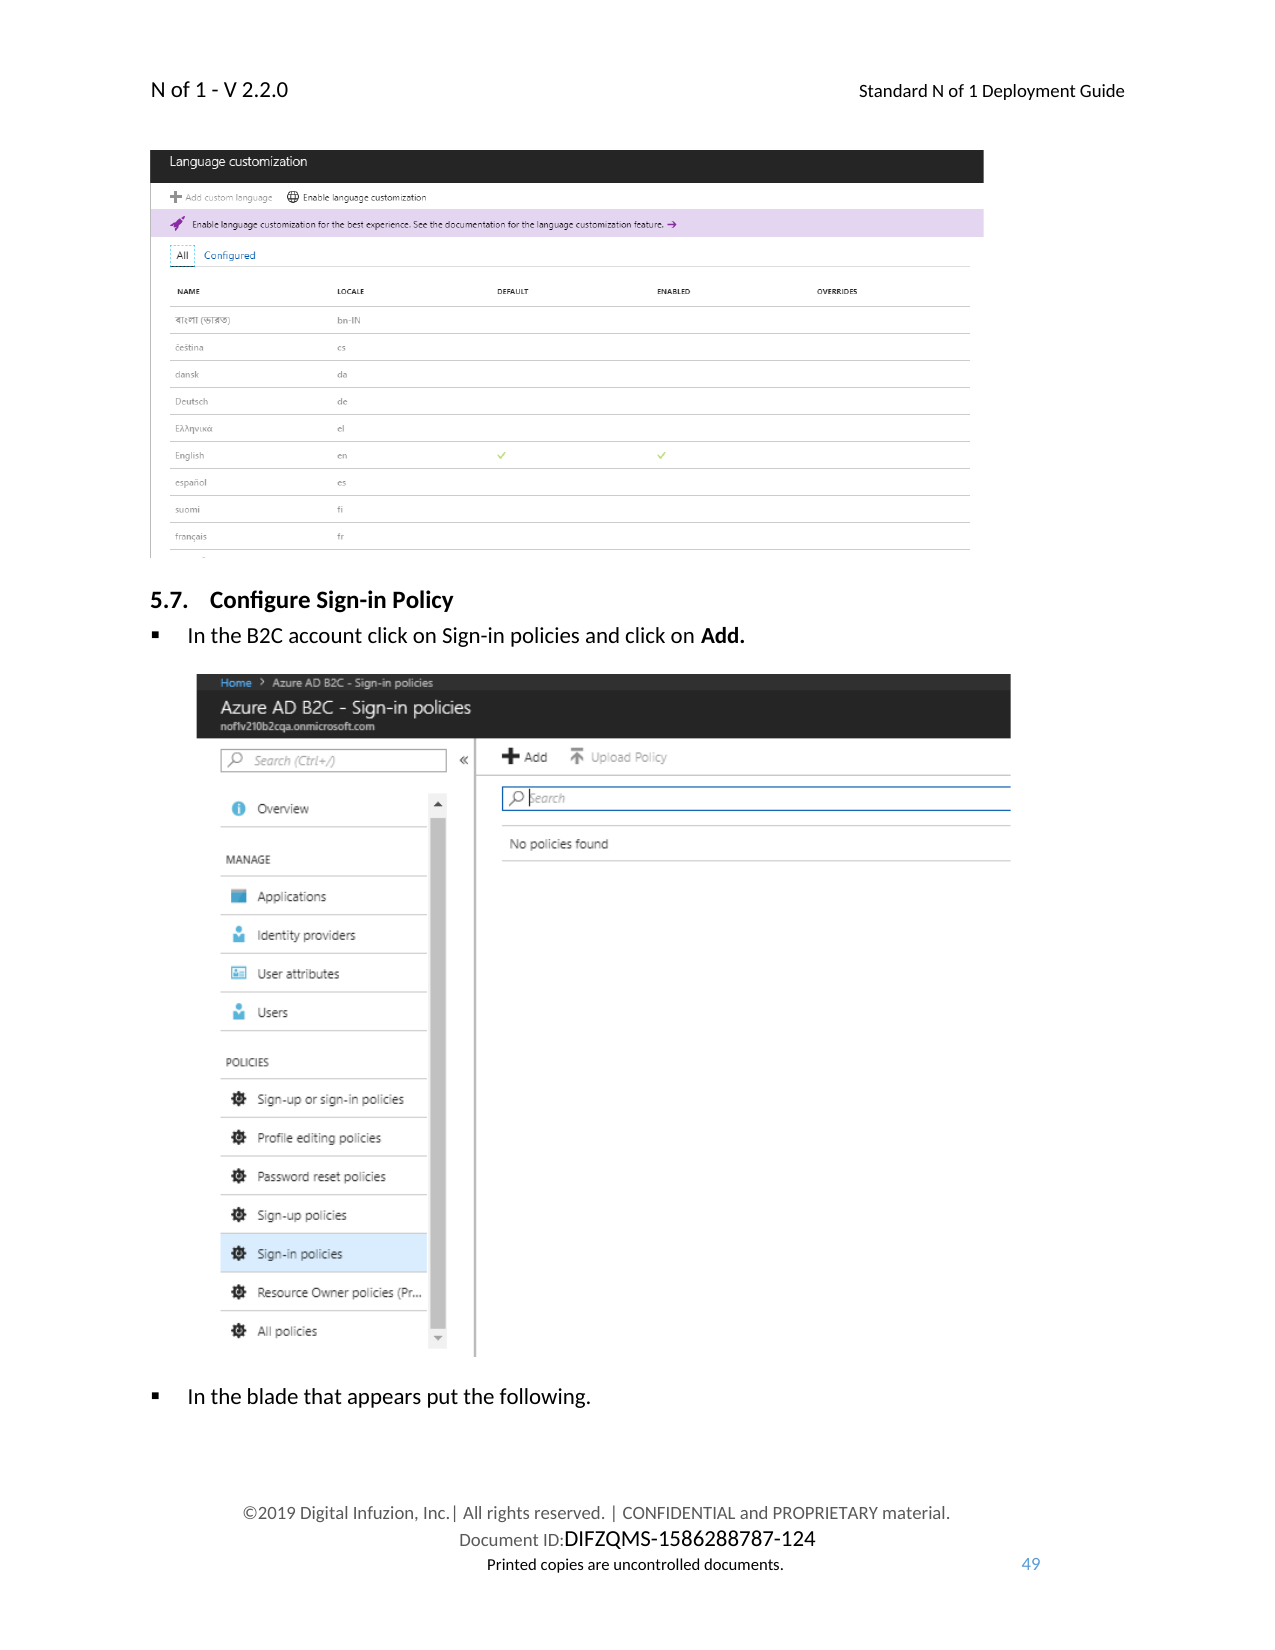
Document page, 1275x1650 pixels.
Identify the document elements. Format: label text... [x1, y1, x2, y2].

list In the blade that appears put the following. [150, 1382, 1125, 1410]
subtitle Configure Sign-in Policy [150, 584, 1125, 615]
picture [196, 674, 1011, 1357]
picture [150, 150, 984, 558]
list In the B2C account click on Sign-in policies and click on Add. [150, 621, 1125, 649]
